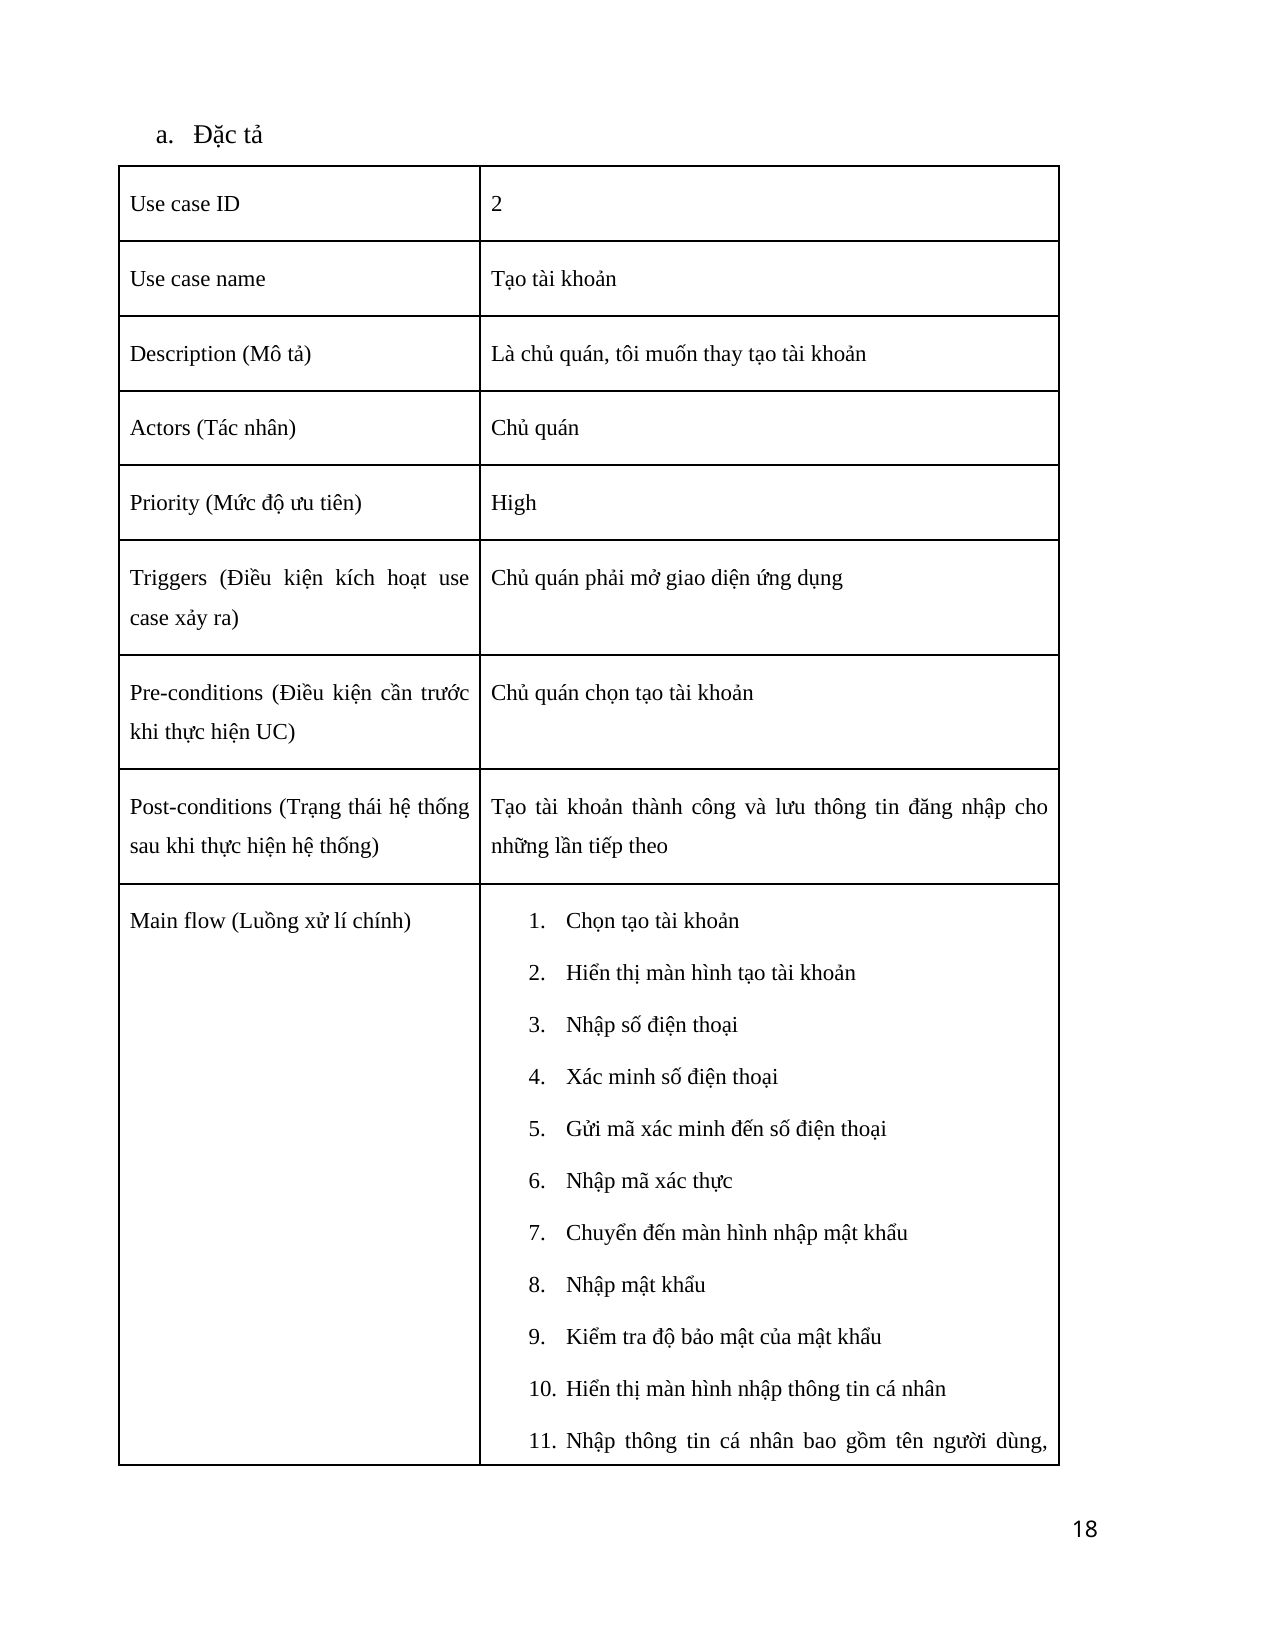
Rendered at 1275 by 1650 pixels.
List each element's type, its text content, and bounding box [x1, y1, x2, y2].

table_cell Pre-conditions (Điều kiện cần trước khi thực hiện UC) [120, 656, 479, 768]
table_cell High [481, 466, 1058, 539]
list Đặc tả [156, 118, 1098, 149]
table_cell Chủ quán phải mở giao diện ứng dụng [481, 541, 1058, 654]
table_cell Là chủ quán, tôi muốn thay tạo tài khoản [481, 317, 1058, 389]
table_cell Chủ quán chọn tạo tài khoản [481, 656, 1058, 768]
table_cell Priority (Mức độ ưu tiên) [120, 466, 479, 539]
table_cell Main flow (Luồng xử lí chính) [120, 885, 479, 1464]
table_cell Tạo tài khoản thành công và lưu thông tin đăng nhập cho những lần tiếp theo [481, 770, 1058, 882]
table_header Use case ID [120, 167, 479, 240]
table_cell Chủ quán [481, 392, 1058, 464]
table_cell Post-conditions (Trạng thái hệ thống sau khi thực hiện hệ thống) [120, 770, 479, 882]
table_cell Description (Mô tả) [120, 317, 479, 389]
table_header 2 [481, 167, 1058, 240]
table_cell Use case name [120, 242, 479, 314]
table_cell Tạo tài khoản [481, 242, 1058, 314]
table_cell Triggers (Điều kiện kích hoạt use case xảy ra) [120, 541, 479, 654]
table_cell Actors (Tác nhân) [120, 392, 479, 464]
